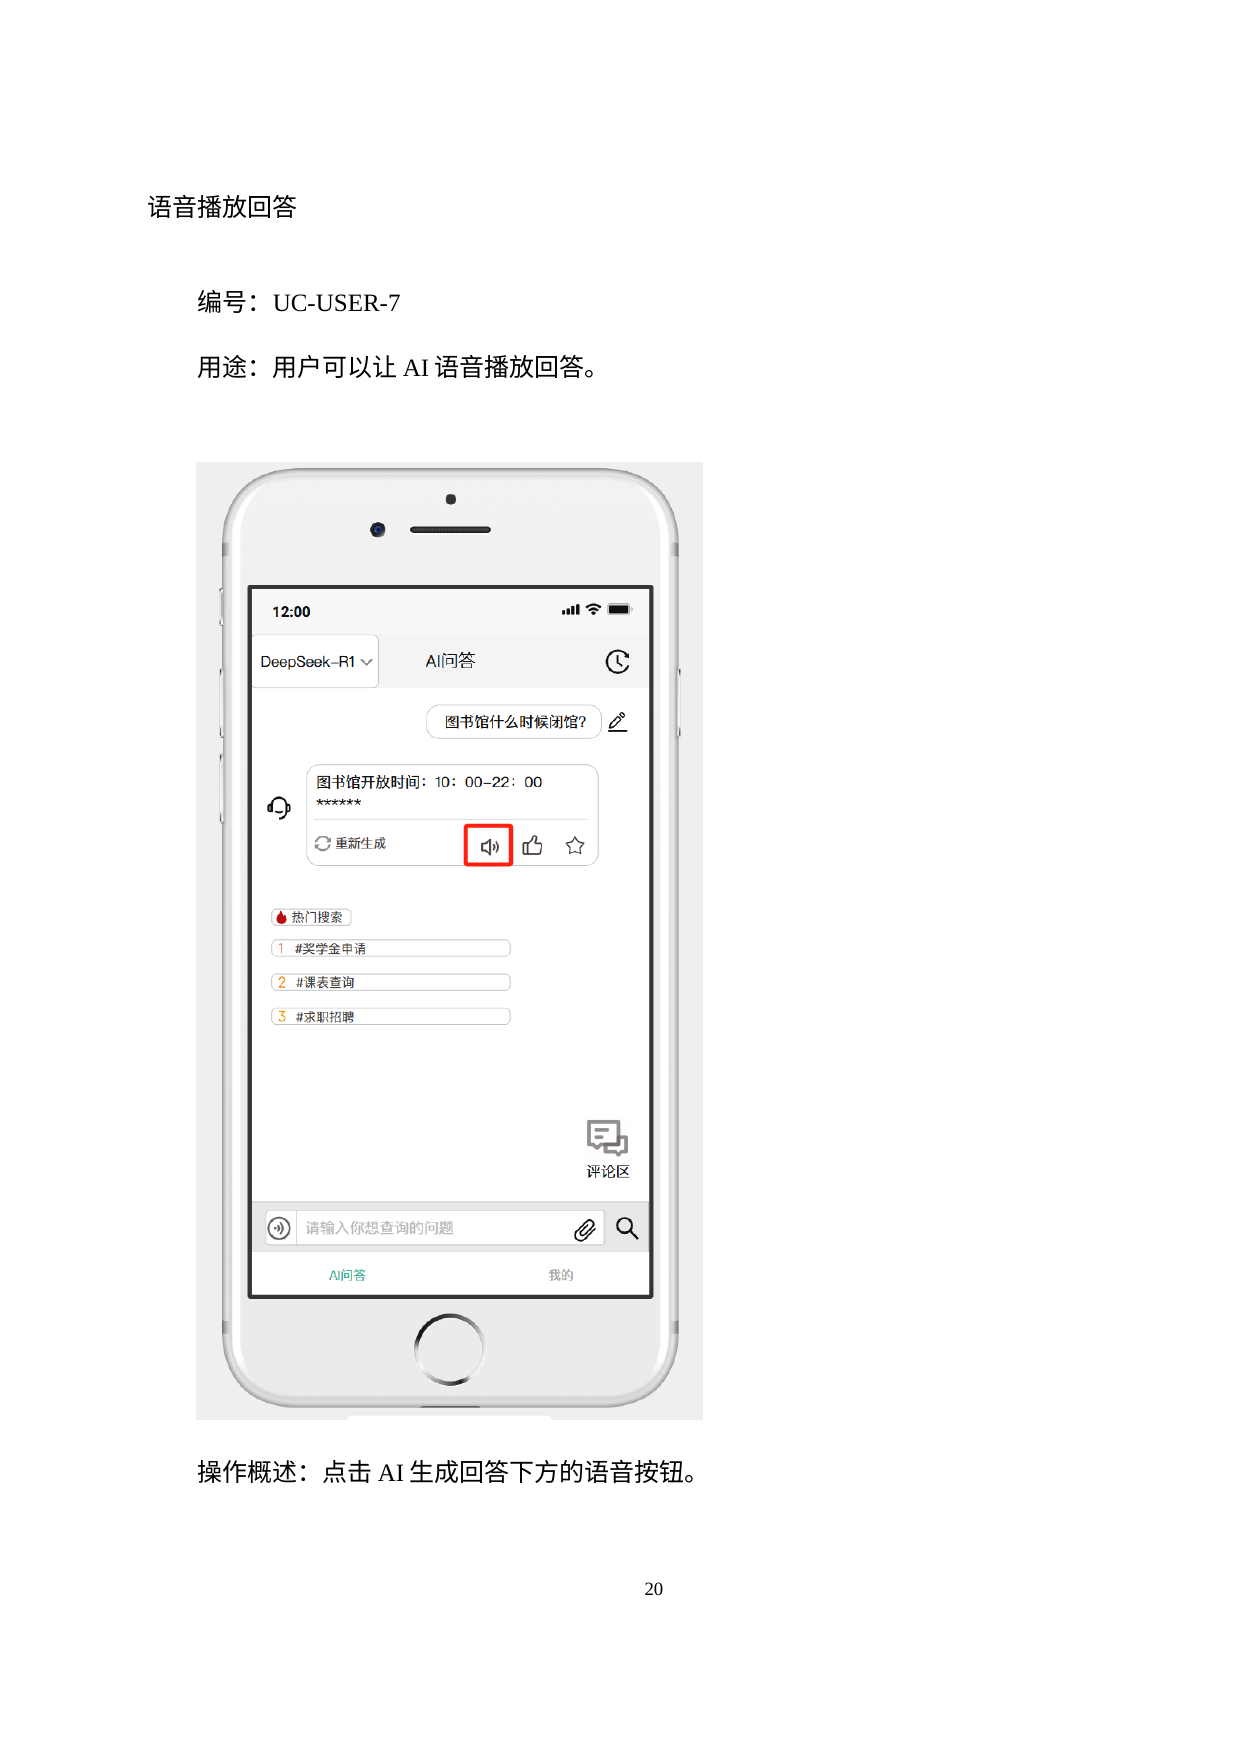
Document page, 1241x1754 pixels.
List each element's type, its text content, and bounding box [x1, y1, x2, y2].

subtitle 语音播放回答 [148, 173, 1122, 238]
text 编号：UC-USER-7 [148, 268, 1122, 333]
picture [195, 462, 703, 1420]
text 用途：用户可以让AI语音播放回答。 [148, 333, 1122, 398]
